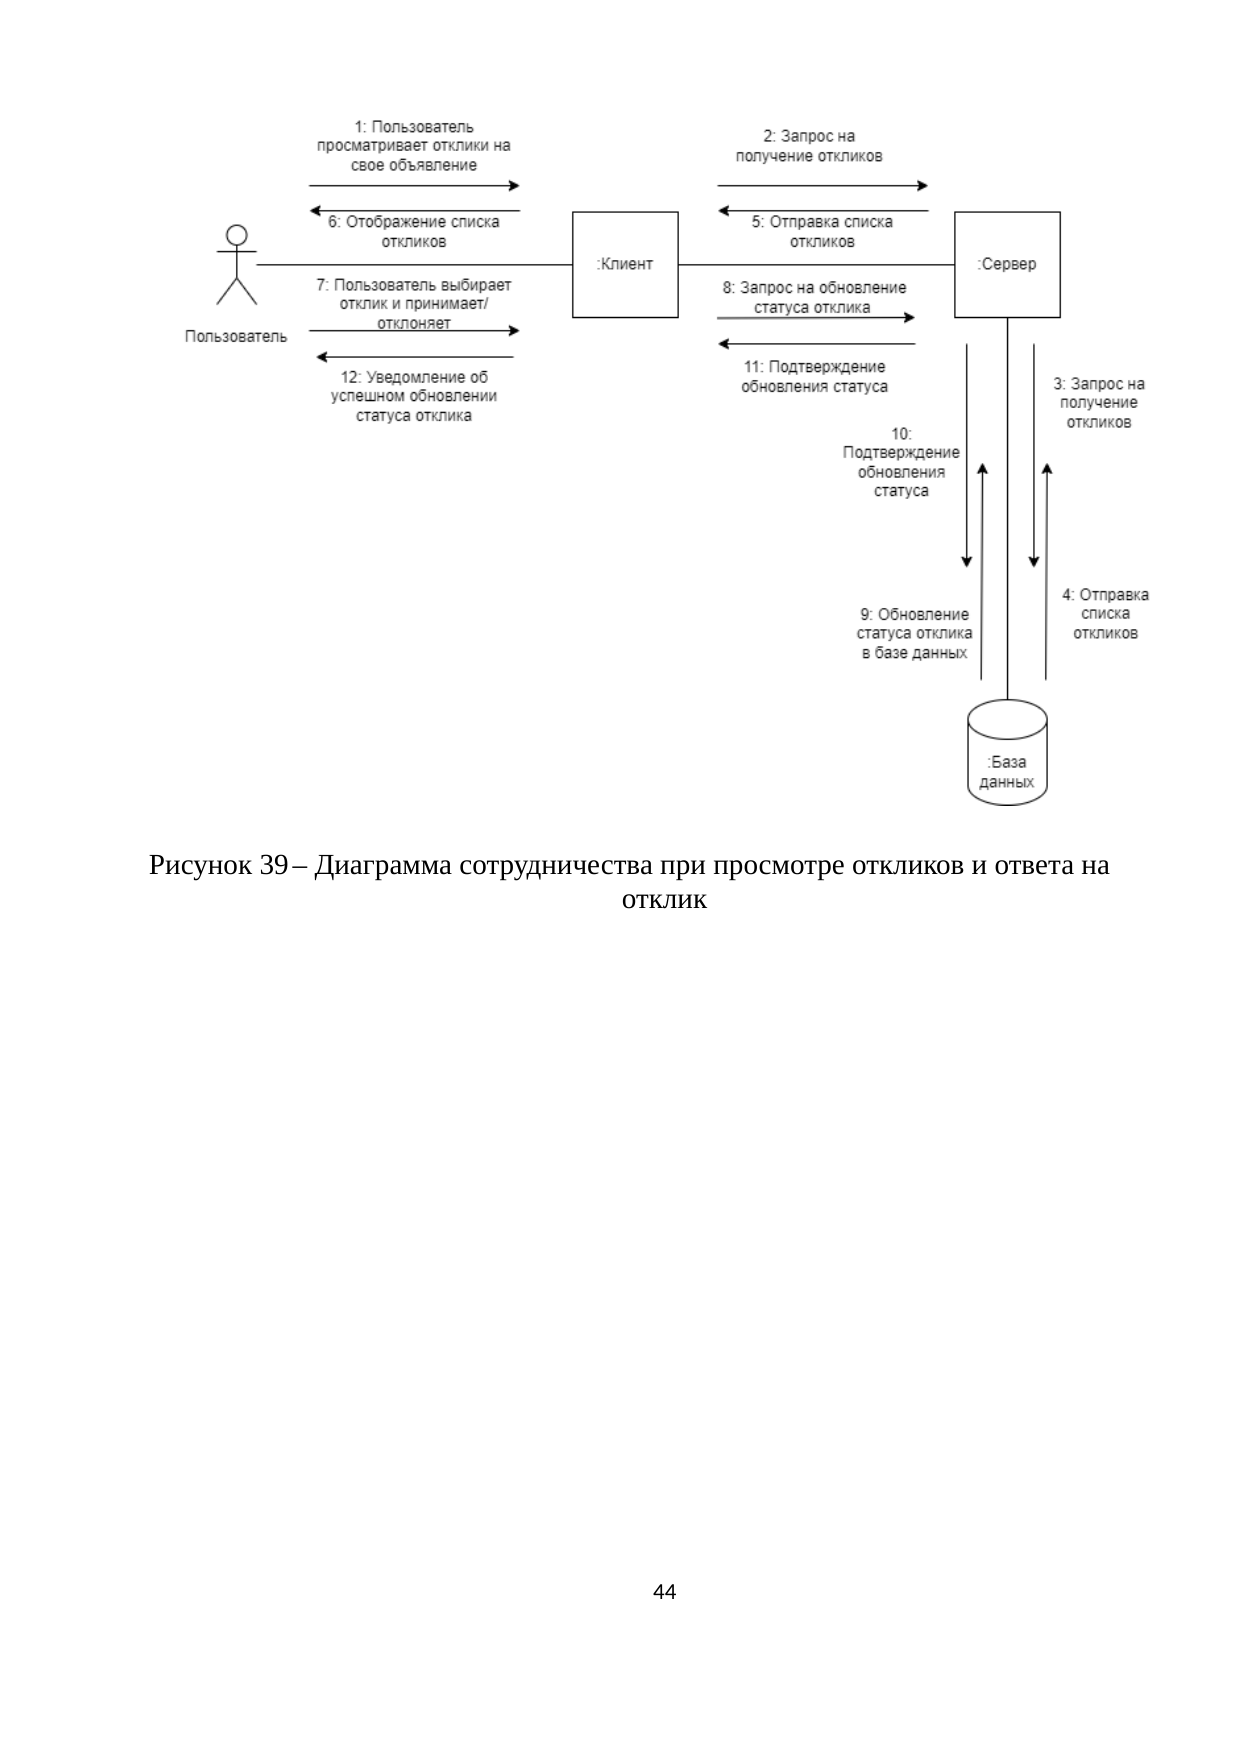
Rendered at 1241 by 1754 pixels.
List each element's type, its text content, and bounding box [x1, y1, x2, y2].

text – Диаграмма сотрудничества при просмотре откликов и ответа на отклик [177, 847, 1152, 914]
picture [177, 118, 1152, 806]
